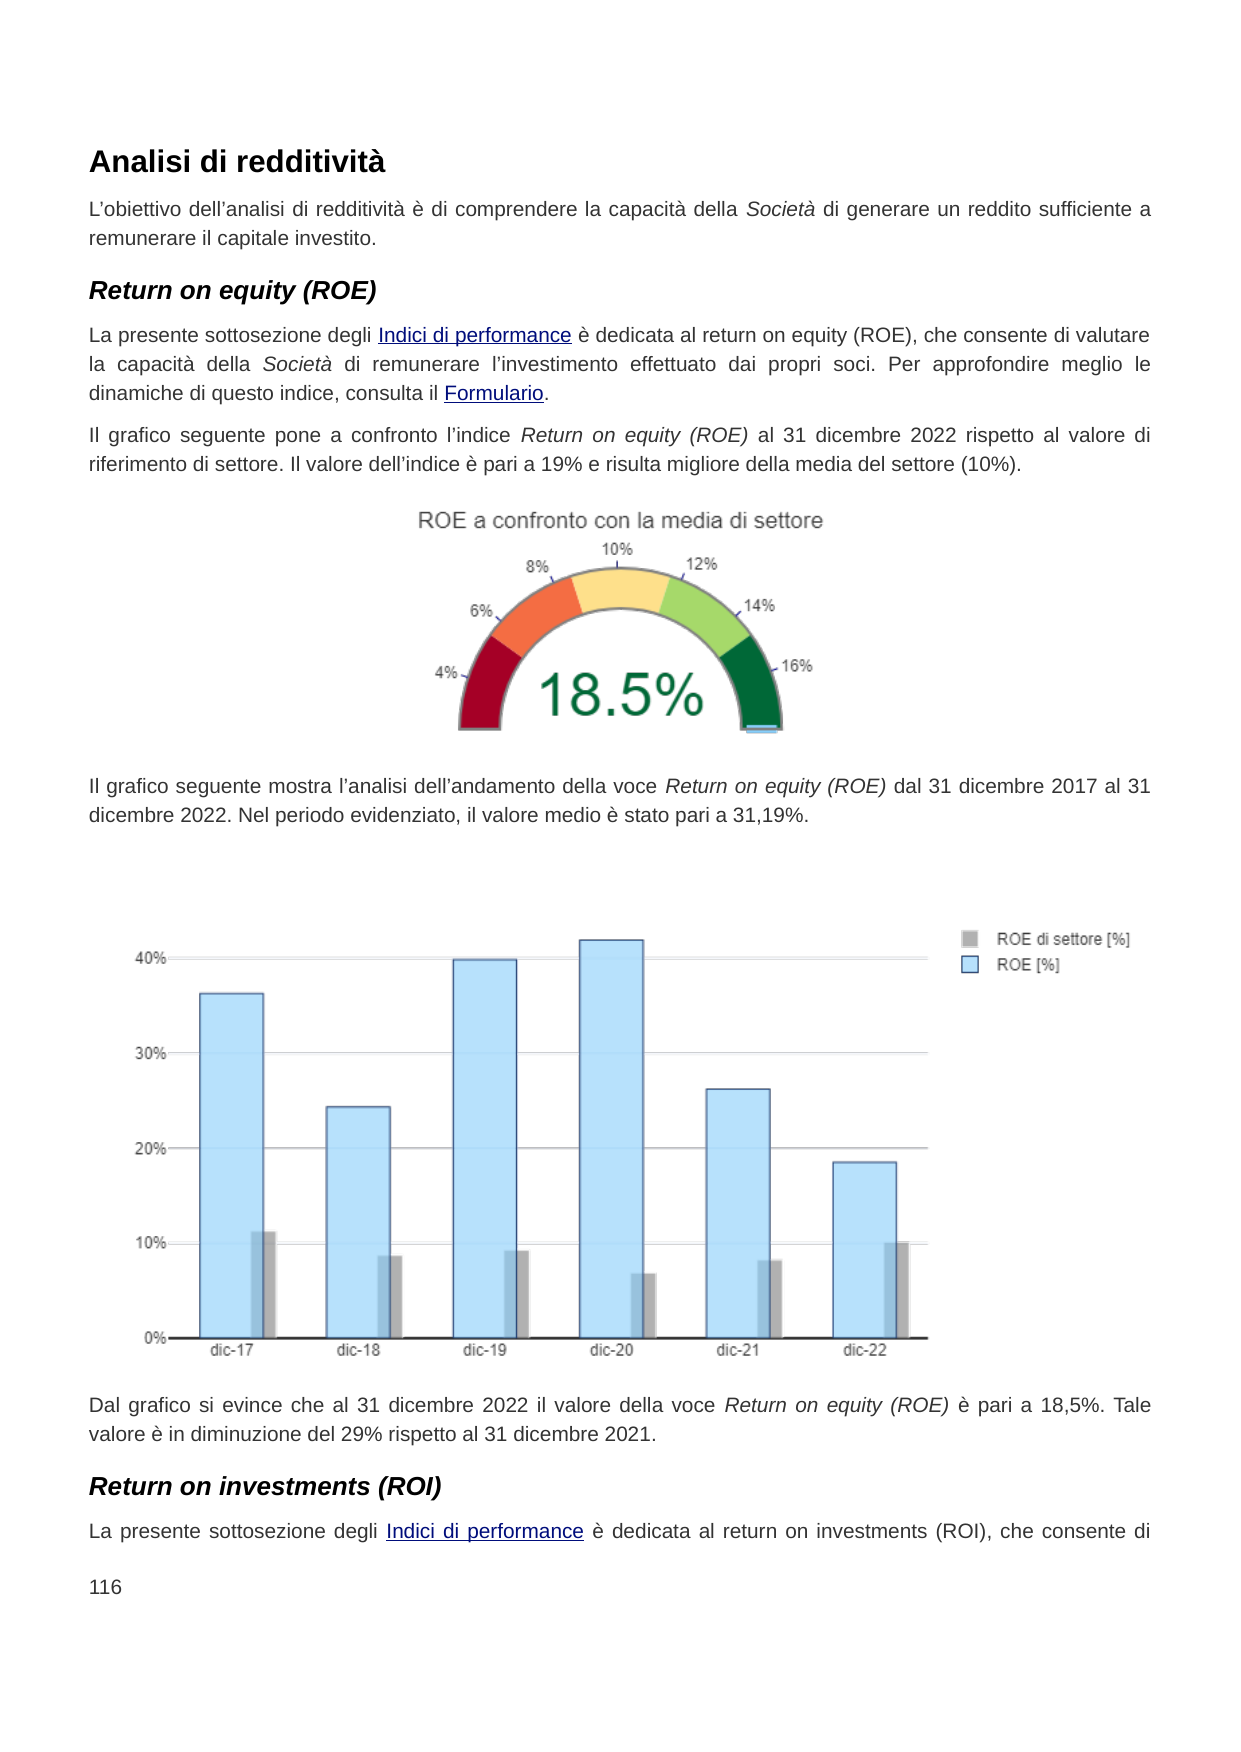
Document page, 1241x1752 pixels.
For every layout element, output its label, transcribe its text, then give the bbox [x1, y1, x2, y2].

text Il grafico seguente pone a confronto l’indice Return on equity (ROE) al 31 dicembre 2022 rispetto al valore di riferimento di settore. Il valore dell’indice è pari a 19% e risulta migliore della media del settore (10%). [89, 417, 1152, 476]
text Il grafico seguente mostra l’analisi dell’andamento della voce Return on equity (ROE) dal 31 dicembre 2017 al 31 dicembre 2022. Nel periodo evidenziato, il valore medio è stato pari a 31,19%. [89, 768, 1152, 827]
text L’obiettivo dell’analisi di redditività è di comprendere la capacità della Società di generare un reddito sufficiente a remunerare il capitale investito. [89, 192, 1152, 250]
subtitle Return on equity (ROE) [89, 275, 1152, 305]
picture [88, 488, 1152, 756]
subtitle Analisi di redditività [89, 143, 1152, 179]
subtitle Return on investments (ROI) [89, 1471, 1152, 1501]
text Dal grafico si evince che al 31 dicembre 2022 il valore della voce Return on equity (ROE) è pari a 18,5%. Tale valore è in diminuzione del 29% rispetto al 31 dicembre 2021. [89, 1388, 1152, 1446]
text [89, 1513, 1152, 1543]
text La presente sottosezione degli Indici di performance è dedicata al return on equity (ROE), che consente di valutare la capacità della Società di remunerare l’investimento effettuato dai propri soci. Per approfondire meglio le dinamiche di questo indice, consulta il Formulario. [89, 317, 1152, 405]
picture [88, 839, 1152, 1376]
